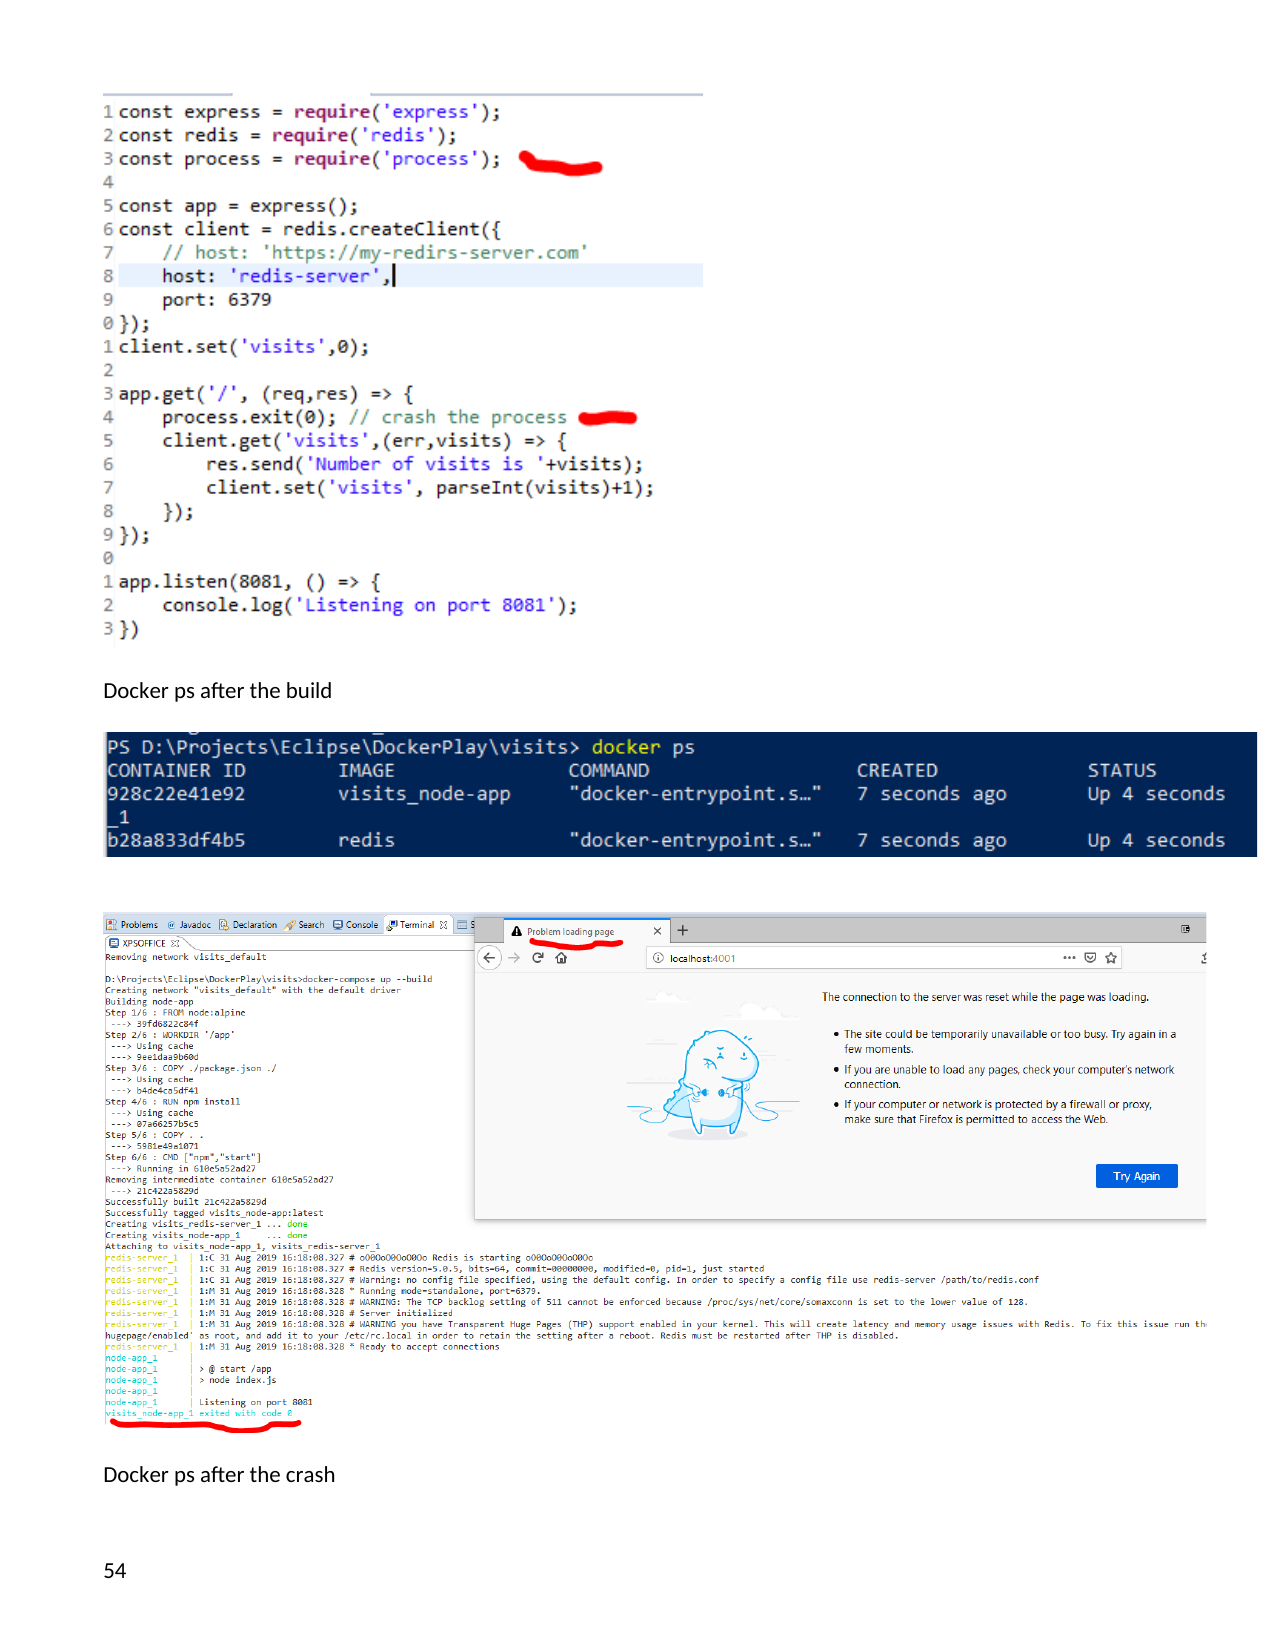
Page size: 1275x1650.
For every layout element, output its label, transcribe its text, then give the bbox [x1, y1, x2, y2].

picture [103, 93, 704, 649]
picture [103, 912, 1207, 1433]
text Docker ps after the crash [103, 1460, 1181, 1488]
picture [103, 732, 1258, 857]
text Docker ps after the build [103, 676, 1181, 704]
